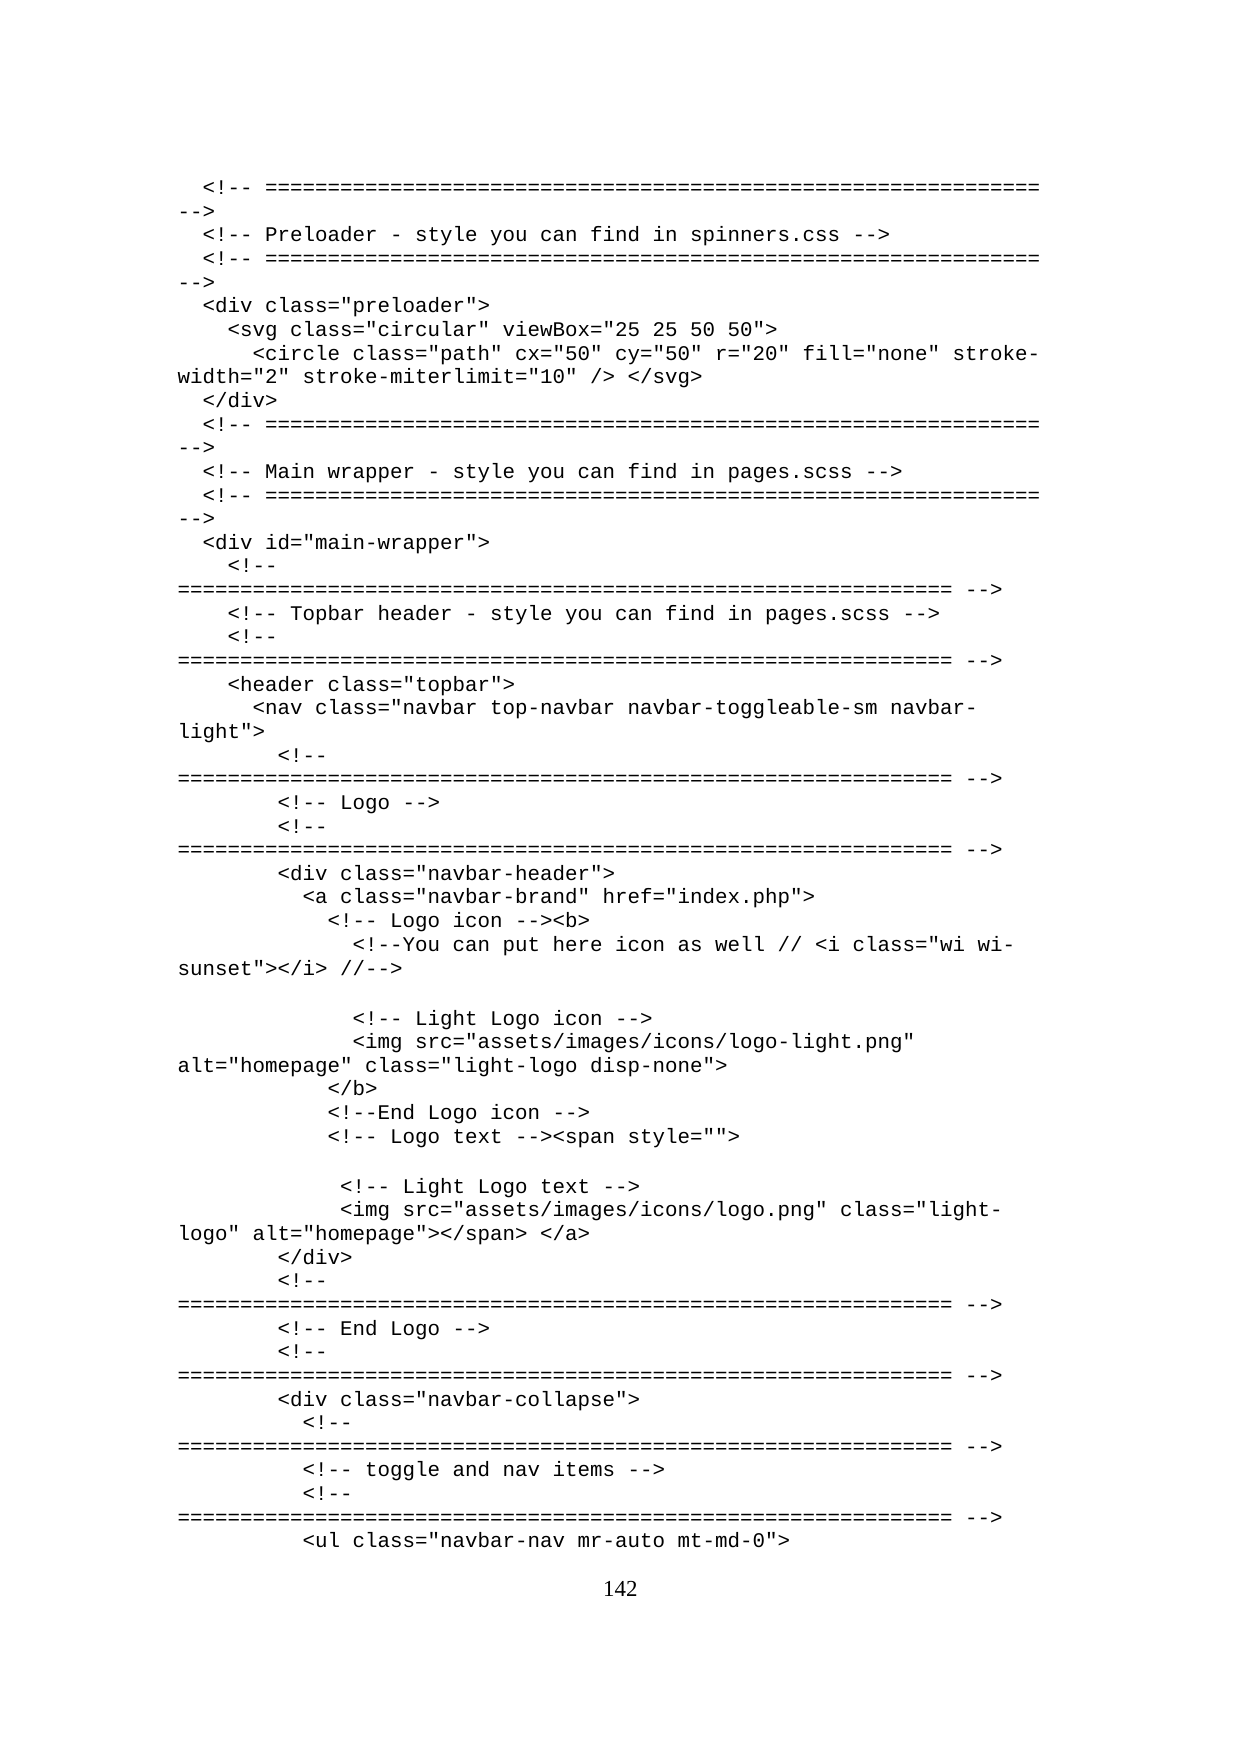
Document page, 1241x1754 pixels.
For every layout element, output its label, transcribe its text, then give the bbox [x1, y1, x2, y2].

text <header class="topbar"> [177, 674, 1063, 697]
text <!-- Main wrapper - style you can find in pages.scss --> [177, 461, 1063, 484]
text <!-- ============================================================== --> [177, 1412, 1063, 1459]
text <!-- Preloader - style you can find in spinners.css --> [177, 224, 1063, 248]
text <div id="main-wrapper"> [177, 532, 1063, 556]
text <!--You can put here icon as well // <i class="wi wi-sunset"></i> //--> [177, 934, 1063, 981]
text <ul class="navbar-nav mr-auto mt-md-0"> [177, 1530, 1063, 1554]
text <!-- ============================================================== --> [177, 1270, 1063, 1318]
text <!-- ============================================================== --> [177, 626, 1063, 674]
text <!-- ============================================================== --> [177, 177, 1063, 224]
text <!-- Logo --> [177, 792, 1063, 816]
text </div> [177, 1247, 1063, 1270]
text <!-- ============================================================== --> [177, 414, 1063, 461]
text </b> [177, 1078, 1063, 1102]
text <!-- Light Logo text --> [177, 1176, 1063, 1199]
text <!-- ============================================================== --> [177, 484, 1063, 532]
text <!-- ============================================================== --> [177, 745, 1063, 792]
text <!-- End Logo --> [177, 1318, 1063, 1341]
text <!-- toggle and nav items --> [177, 1459, 1063, 1483]
text <!-- ============================================================== --> [177, 1483, 1063, 1530]
text </div> [177, 390, 1063, 414]
text <div class="navbar-header"> [177, 863, 1063, 887]
text <img src="assets/images/icons/logo.png" class="light-logo" alt="homepage"></span> </a> [177, 1199, 1063, 1247]
text <!-- Topbar header - style you can find in pages.scss --> [177, 603, 1063, 626]
text <circle class="path" cx="50" cy="50" r="20" fill="none" stroke-width="2" stroke-miterlimit="10" /> </svg> [177, 343, 1063, 390]
text <!-- Logo icon --><b> [177, 910, 1063, 934]
text <!-- Logo text --><span style=""> [177, 1126, 1063, 1149]
text <!-- ============================================================== --> [177, 816, 1063, 863]
text <div class="navbar-collapse"> [177, 1388, 1063, 1412]
text <svg class="circular" viewBox="25 25 50 50"> [177, 319, 1063, 343]
text <!-- Light Logo icon --> [177, 1007, 1063, 1031]
text <nav class="navbar top-navbar navbar-toggleable-sm navbar-light"> [177, 697, 1063, 745]
text <div class="preloader"> [177, 295, 1063, 319]
text <img src="assets/images/icons/logo-light.png" alt="homepage" class="light-logo disp-none"> [177, 1031, 1063, 1078]
text <!-- ============================================================== --> [177, 556, 1063, 603]
text <!--End Logo icon --> [177, 1102, 1063, 1126]
text <!-- ============================================================== --> [177, 248, 1063, 295]
text <a class="navbar-brand" href="index.php"> [177, 887, 1063, 910]
text <!-- ============================================================== --> [177, 1341, 1063, 1388]
